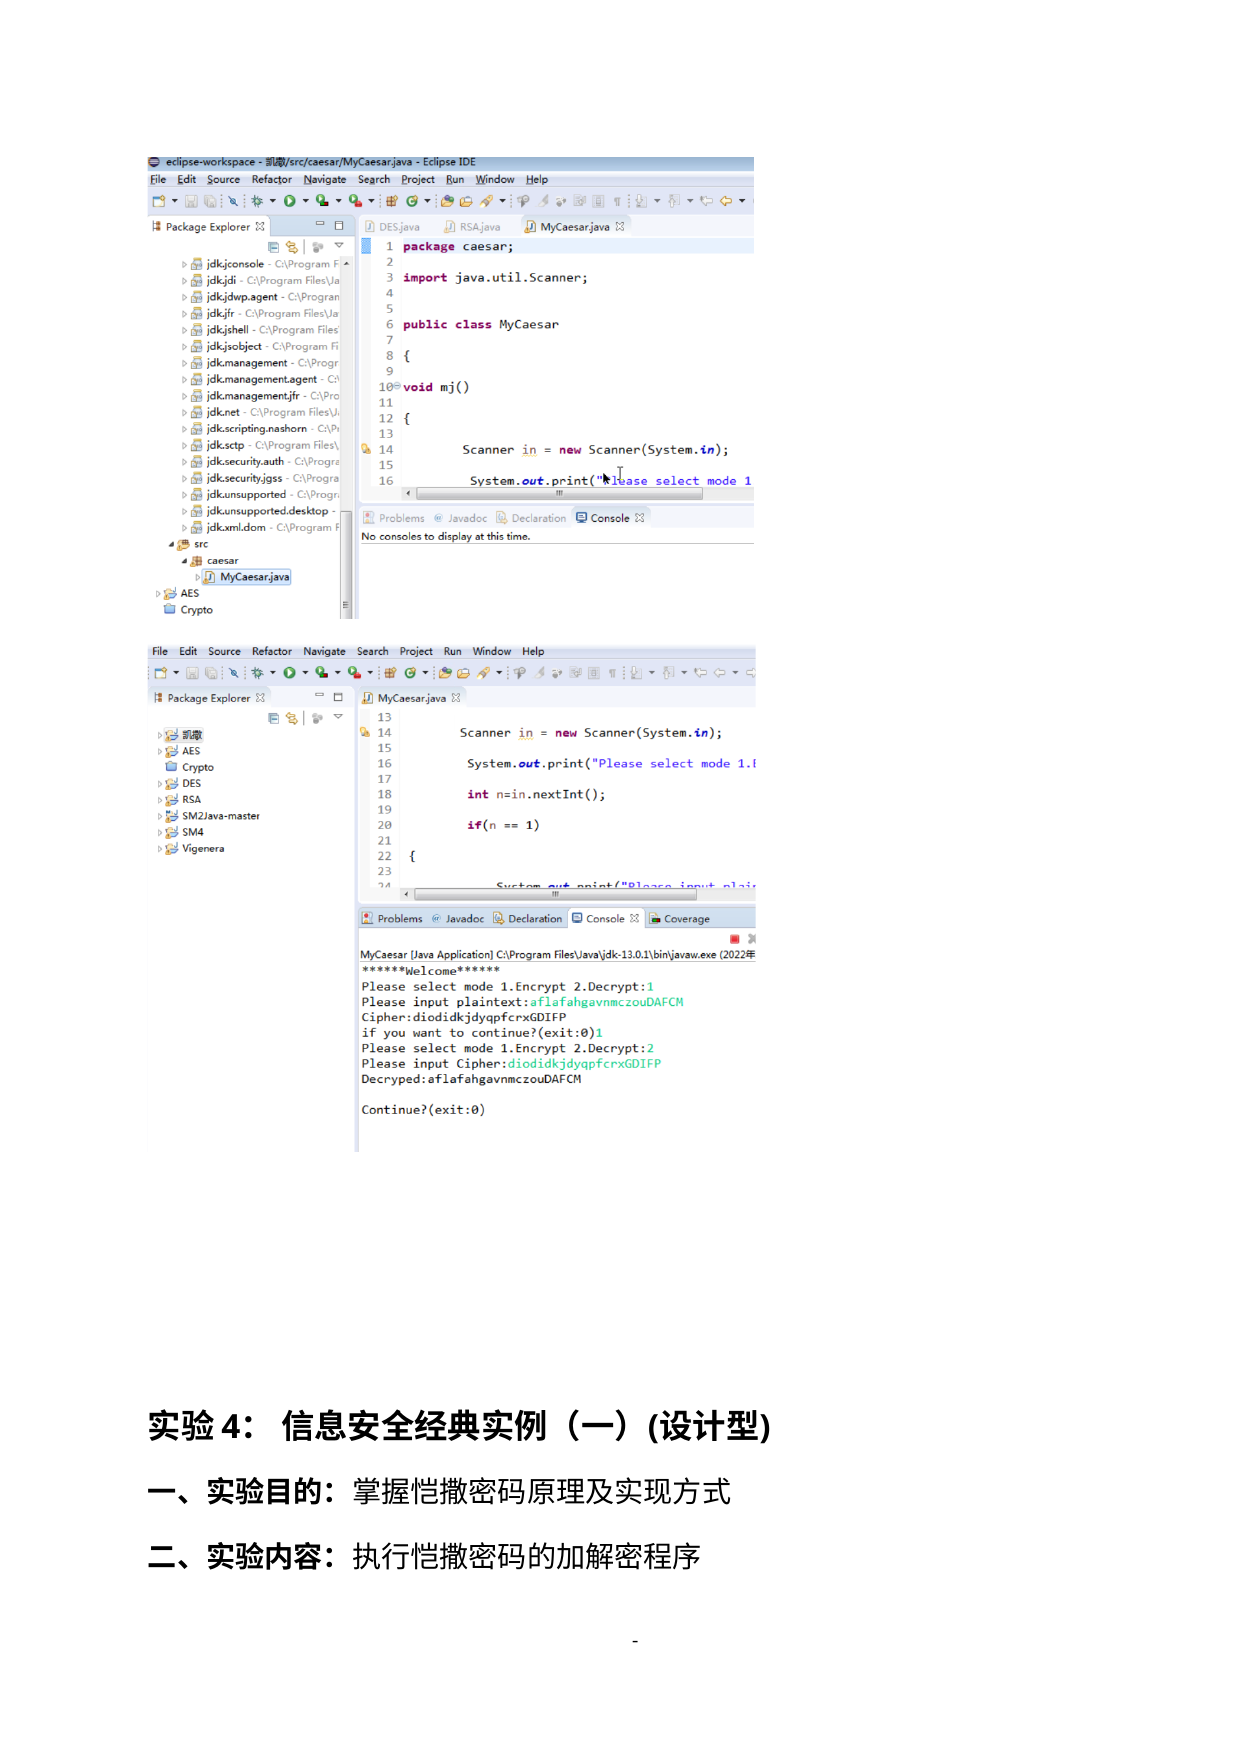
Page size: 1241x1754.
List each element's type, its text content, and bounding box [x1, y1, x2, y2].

picture [147, 157, 754, 619]
text 一、实验目的：掌握恺撒密码原理及实现方式 [148, 1457, 1122, 1522]
picture [147, 644, 756, 1152]
text 二、实验内容：执行恺撒密码的加解密程序 [148, 1522, 1122, 1587]
text 实验4： 信息安全经典实例（一）(设计型) [148, 1392, 1122, 1457]
